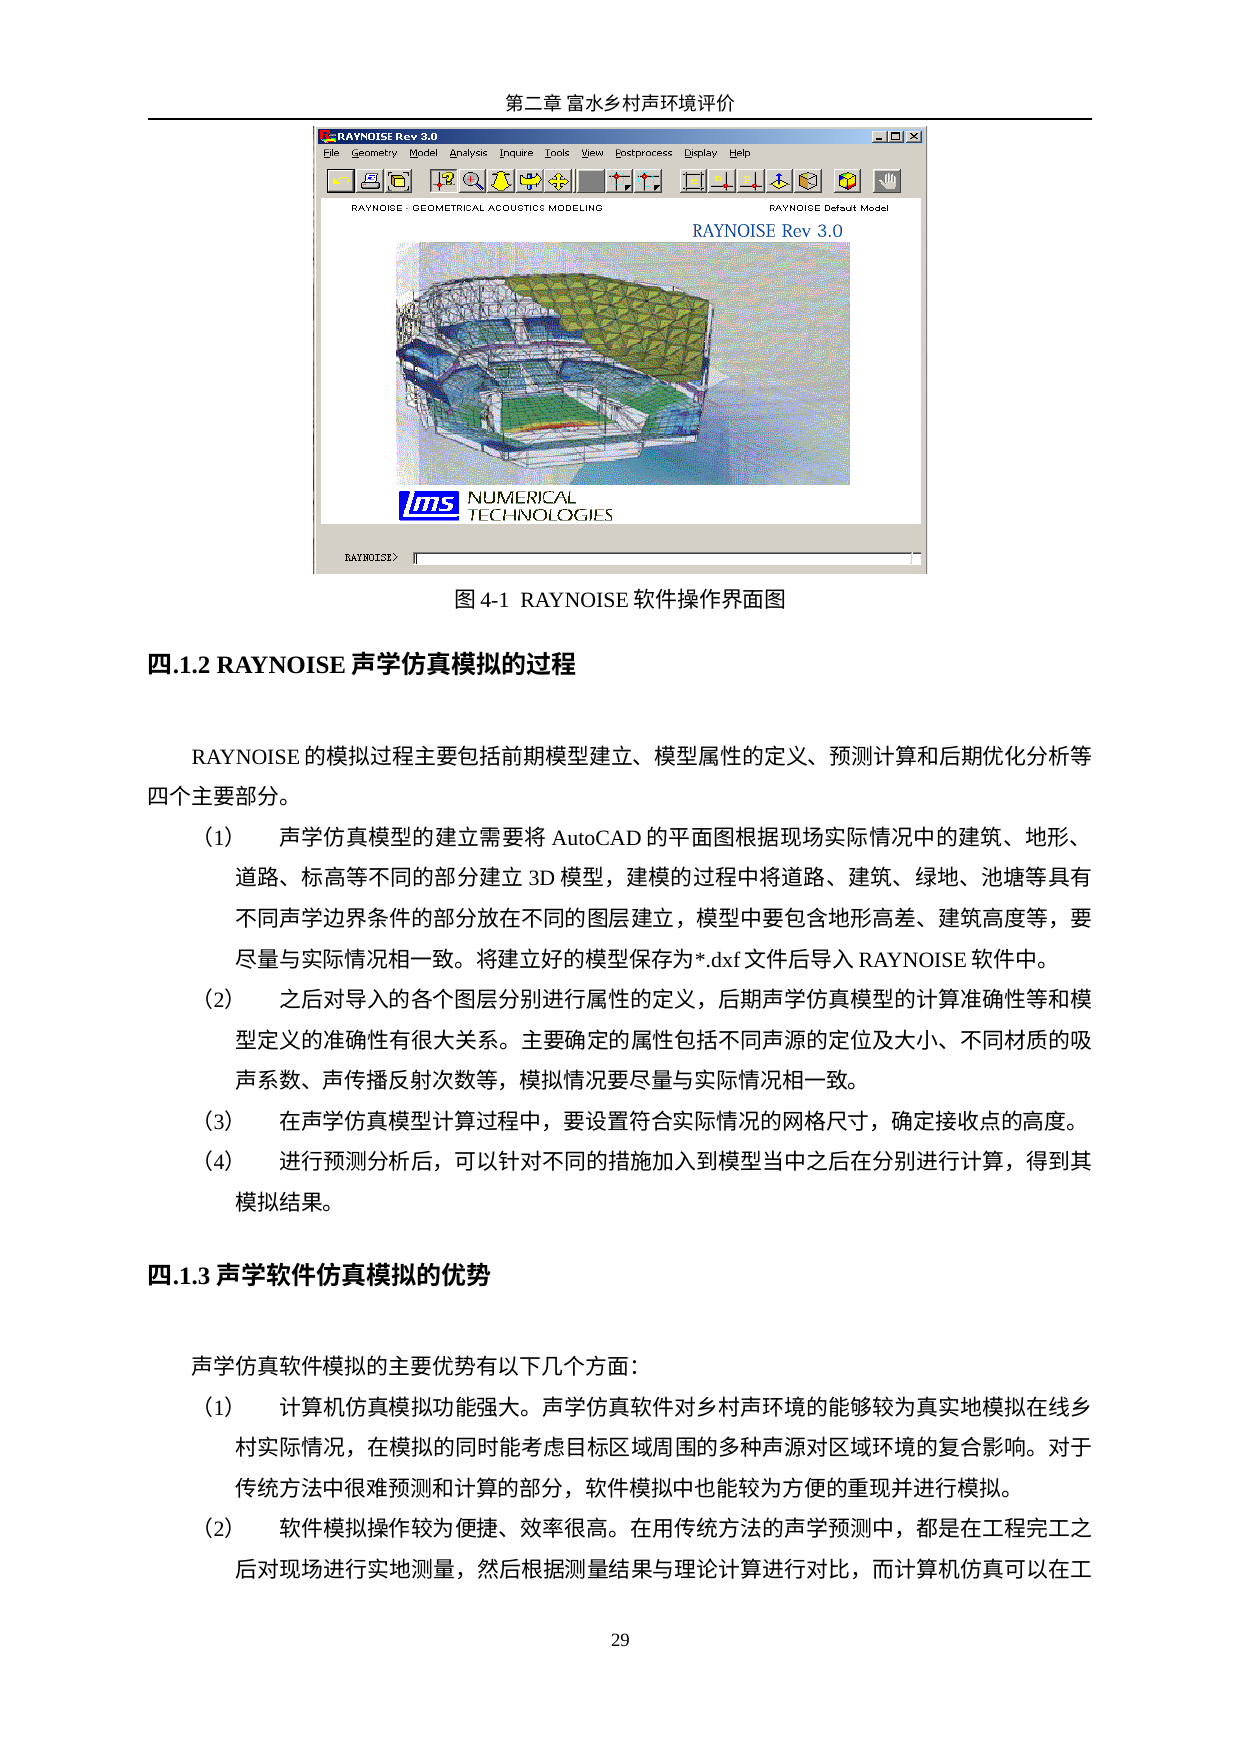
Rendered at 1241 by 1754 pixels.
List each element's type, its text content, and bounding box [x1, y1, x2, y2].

text 声学仿真软件模拟的主要优势有以下几个方面： [148, 1349, 1092, 1381]
text RAYNOISE声学仿真模拟的过程 [148, 631, 1092, 696]
list 计算机仿真模拟功能强大。声学仿真软件对乡村声环境的能够较为真实地模拟在线乡村实际情况，在模拟的同时能考虑目标区域周围的多种声源对区域环境的复合影响。对于传统方法中很难预测和计算的部分，软件模拟中也能较为方便的重现并进行模拟。 [191, 1389, 1092, 1503]
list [191, 1511, 1092, 1584]
text 图4-1 RAYNOISE软件操作界面图 [148, 582, 1092, 614]
list 之后对导入的各个图层分别进行属性的定义，后期声学仿真模型的计算准确性等和模型定义的准确性有很大关系。主要确定的属性包括不同声源的定位及大小、不同材质的吸声系数、声传播反射次数等，模拟情况要尽量与实际情况相一致。 [191, 982, 1092, 1095]
list 在声学仿真模型计算过程中，要设置符合实际情况的网格尺寸，确定接收点的高度。 [191, 1103, 1092, 1136]
text 声学软件仿真模拟的优势 [148, 1241, 1092, 1306]
text RAYNOISE的模拟过程主要包括前期模型建立、模型属性的定义、预测计算和后期优化分析等四个主要部分。 [148, 738, 1092, 811]
picture [313, 126, 928, 574]
list 进行预测分析后，可以针对不同的措施加入到模型当中之后在分别进行计算，得到其模拟结果。 [191, 1144, 1092, 1217]
list 声学仿真模型的建立需要将AutoCAD的平面图根据现场实际情况中的建筑、地形、道路、标高等不同的部分建立3D模型，建模的过程中将道路、建筑、绿地、池塘等具有不同声学边界条件的部分放在不同的图层建立，模型中要包含地形高差、建筑高度等，要尽量与实际情况相一致。将建立好的模型保存为*.dxf文件后导入RAYNOISE软件中。 [191, 819, 1092, 974]
